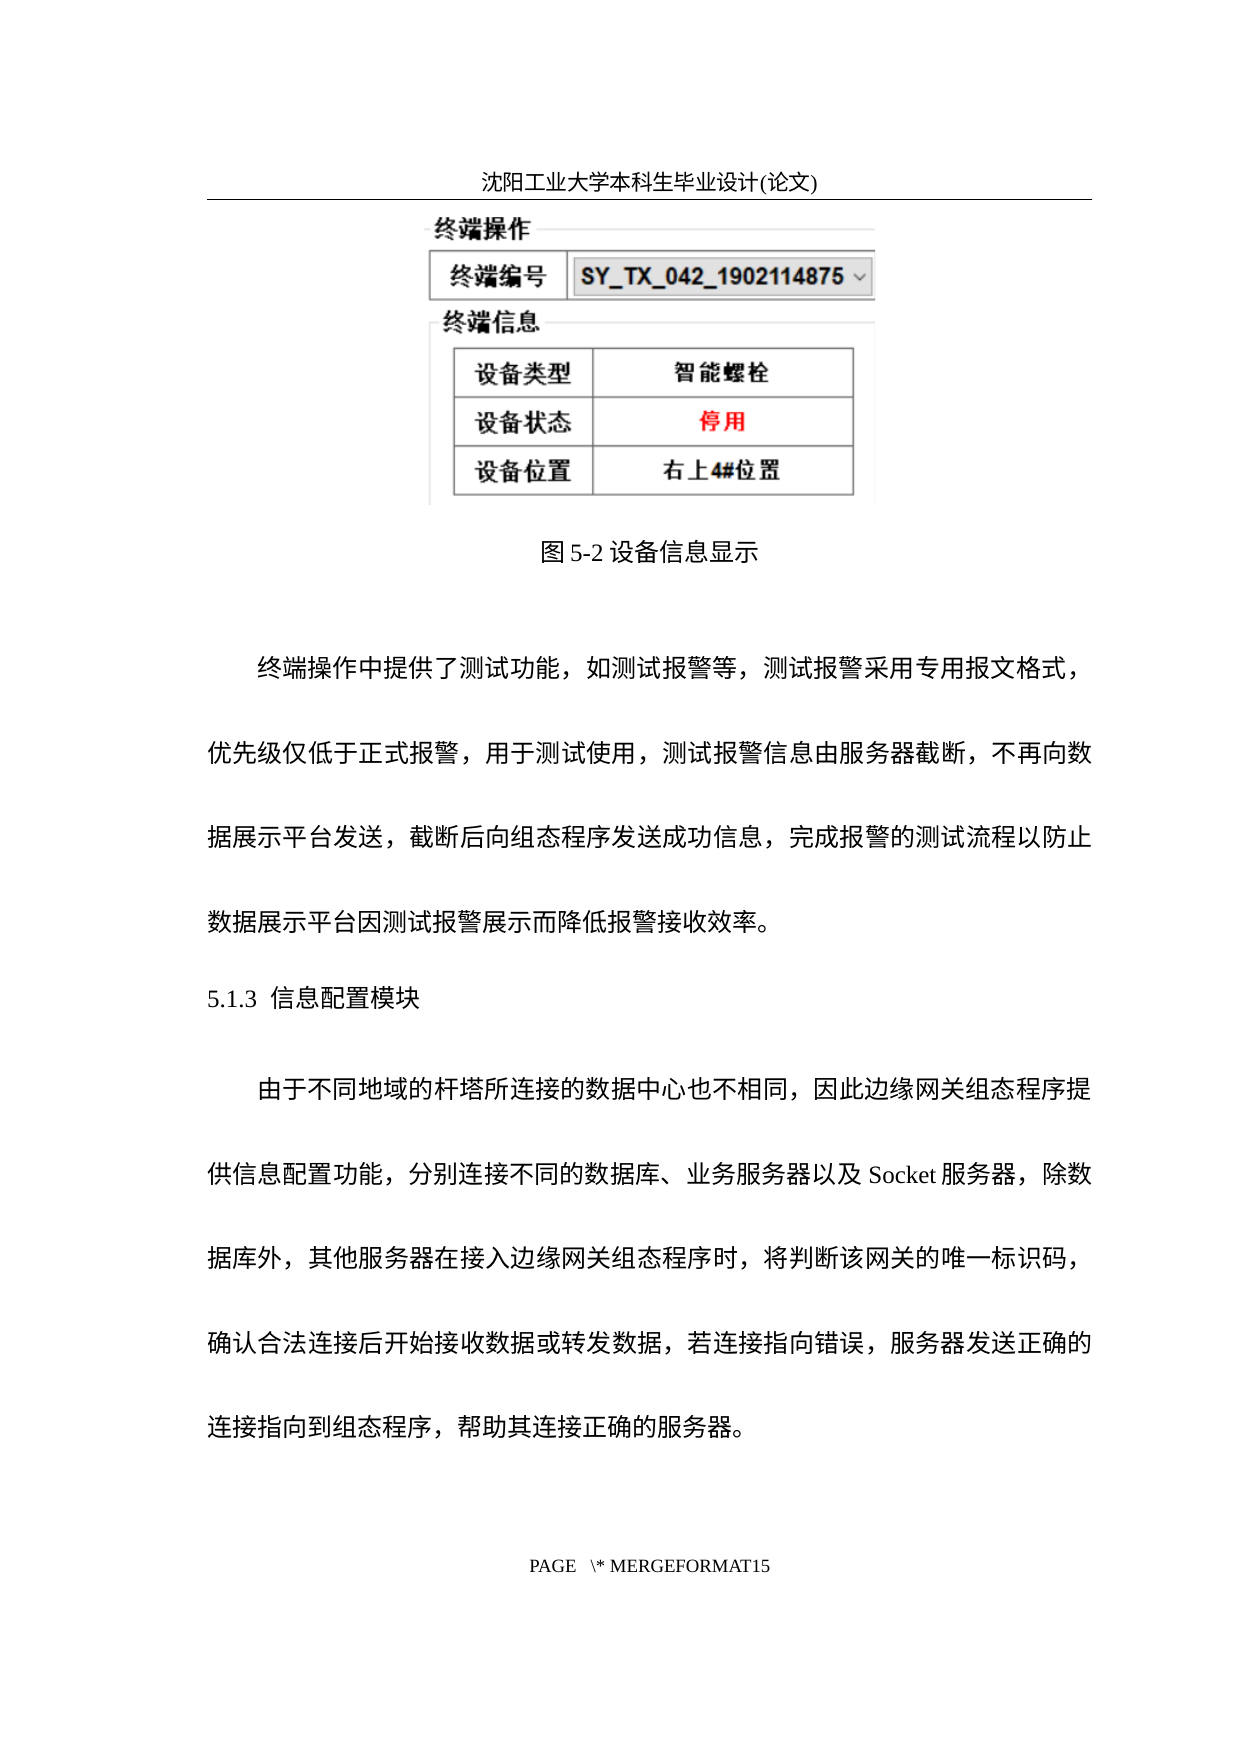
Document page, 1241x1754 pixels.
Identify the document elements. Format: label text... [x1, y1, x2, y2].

picture [424, 217, 876, 505]
text 由于不同地域的杆塔所连接的数据中心也不相同，因此边缘网关组态程序提供信息配置功能，分别连接不同的数据库、业务服务器以及Socket服务器，除数据库外，其他服务器在接入边缘网关组态程序时，将判断该网关的唯一标识码，确认合法连接后开始接收数据或转发数据，若连接指向错误，服务器发送正确的连接指向到组态程序，帮助其连接正确的服务器。 [207, 1055, 1092, 1458]
text 图5-2 设备信息显示 [207, 518, 1092, 583]
text 终端操作中提供了测试功能，如测试报警等，测试报警采用专用报文格式，优先级仅低于正式报警，用于测试使用，测试报警信息由服务器截断，不再向数据展示平台发送，截断后向组态程序发送成功信息，完成报警的测试流程以防止数据展示平台因测试报警展示而降低报警接收效率。 [207, 634, 1092, 953]
subtitle 5.1.3 信息配置模块 [207, 964, 1071, 1029]
